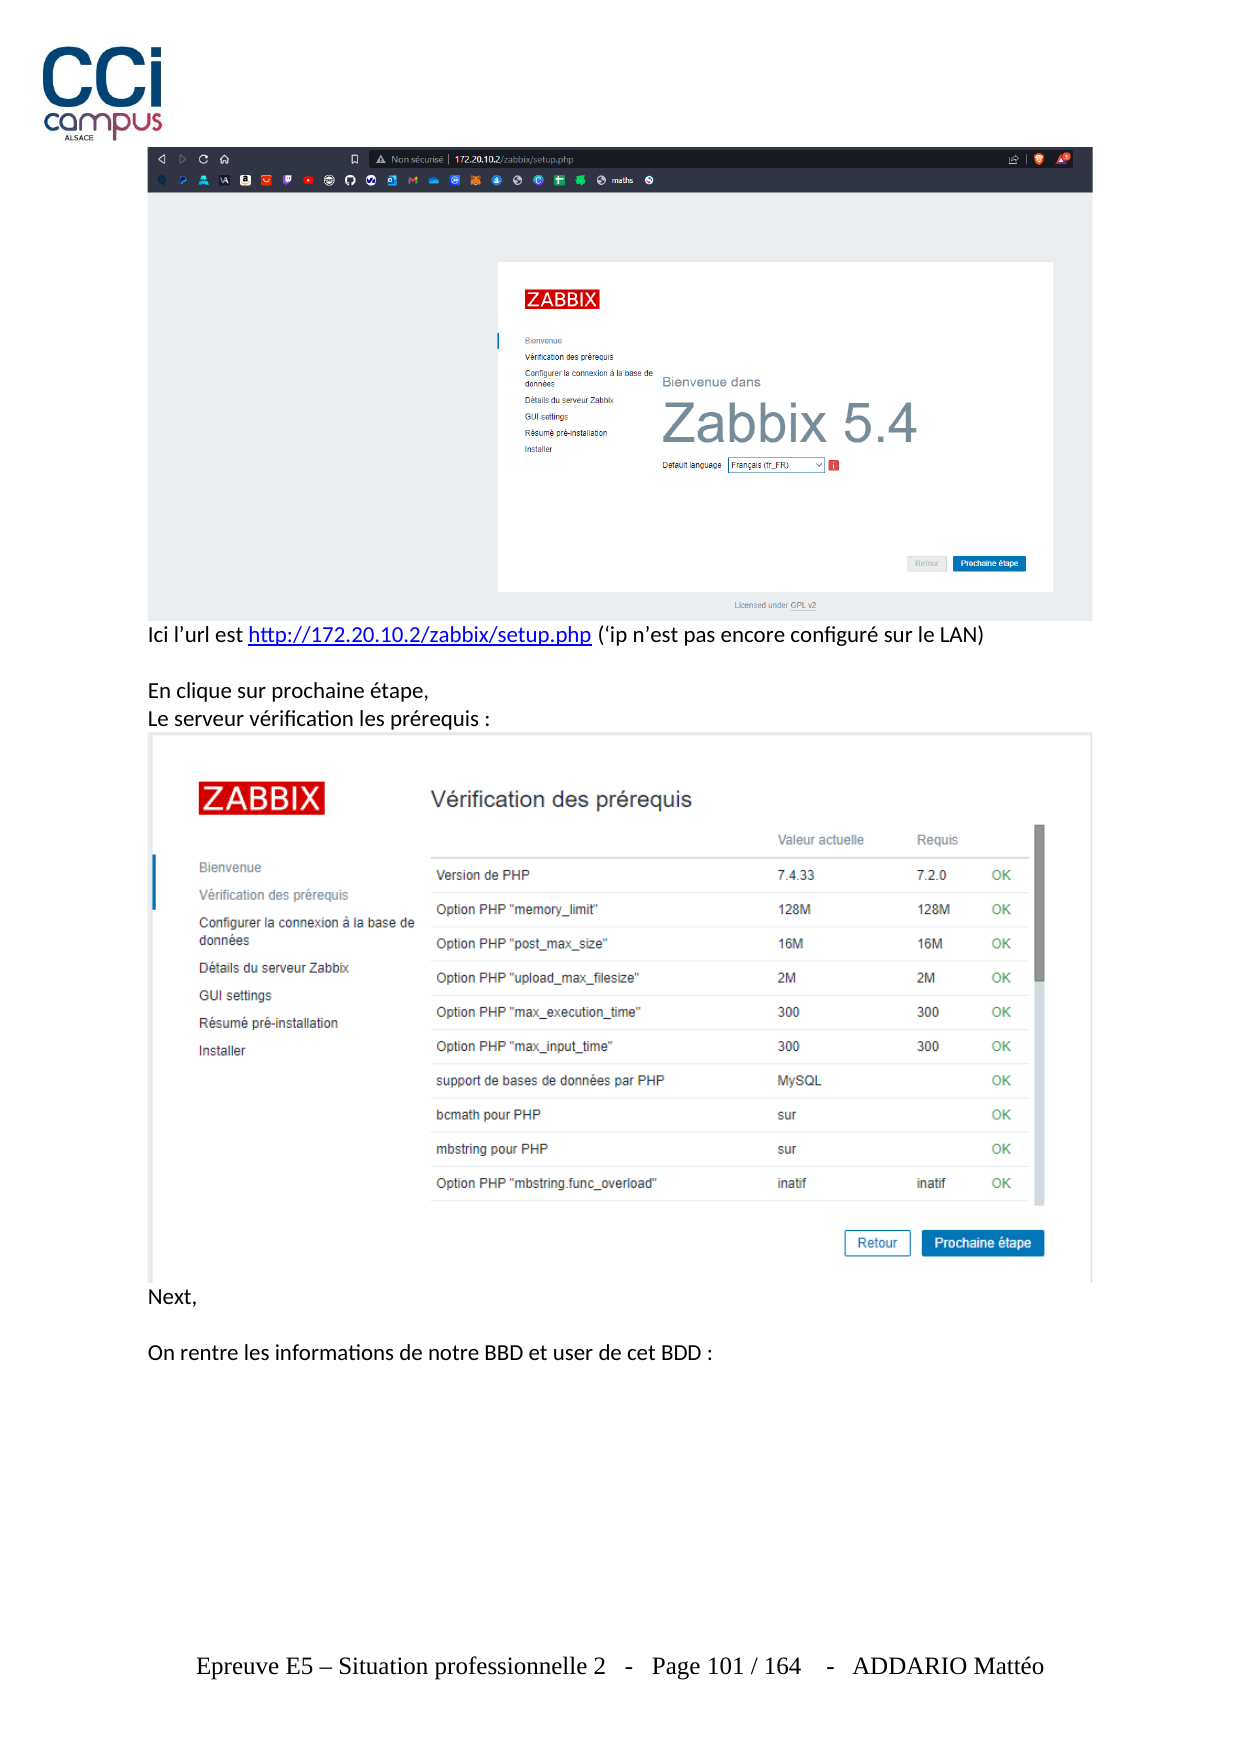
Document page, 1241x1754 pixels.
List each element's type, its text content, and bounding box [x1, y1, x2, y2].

text Le serveur vérification les prérequis : [148, 704, 1093, 732]
text Next, [148, 1283, 1093, 1311]
picture [35, 26, 1093, 621]
text On rentre les informations de notre BBD et user de cet BDD : [148, 1338, 1093, 1367]
text Ici l’url est http://172.20.10.2/zabbix/setup.php (‘ip n’est pas encore configuré sur le LAN) [148, 621, 1093, 648]
text En clique sur prochaine étape, [148, 676, 1093, 704]
picture [147, 732, 1093, 1283]
